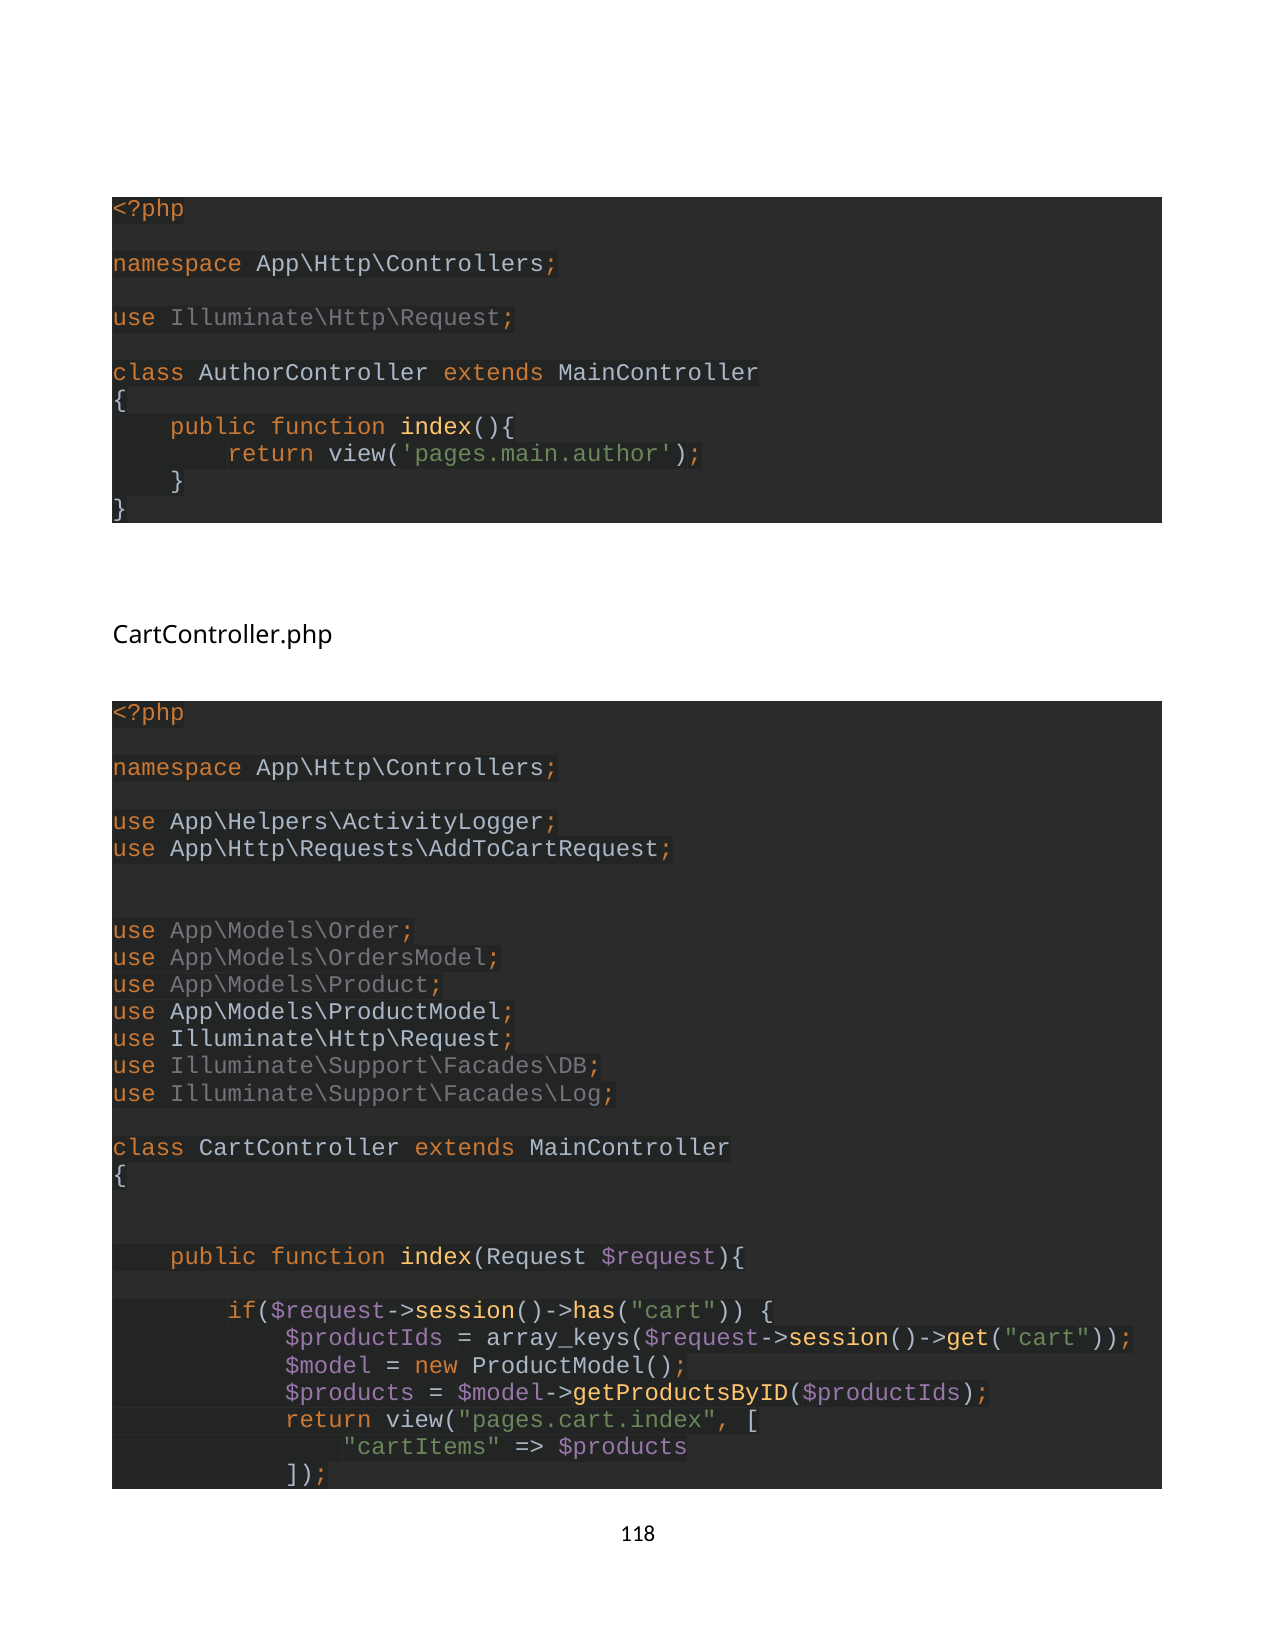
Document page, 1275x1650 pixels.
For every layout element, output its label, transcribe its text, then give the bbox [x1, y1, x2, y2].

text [112, 701, 1162, 1489]
text <?php namespace App\Http\Controllers; use Illuminate\Http\Request; class AuthorController extends MainController { public function index(){ return view('pages.main.author'); } } [112, 197, 1162, 523]
subtitle CartController.php [112, 617, 1162, 651]
